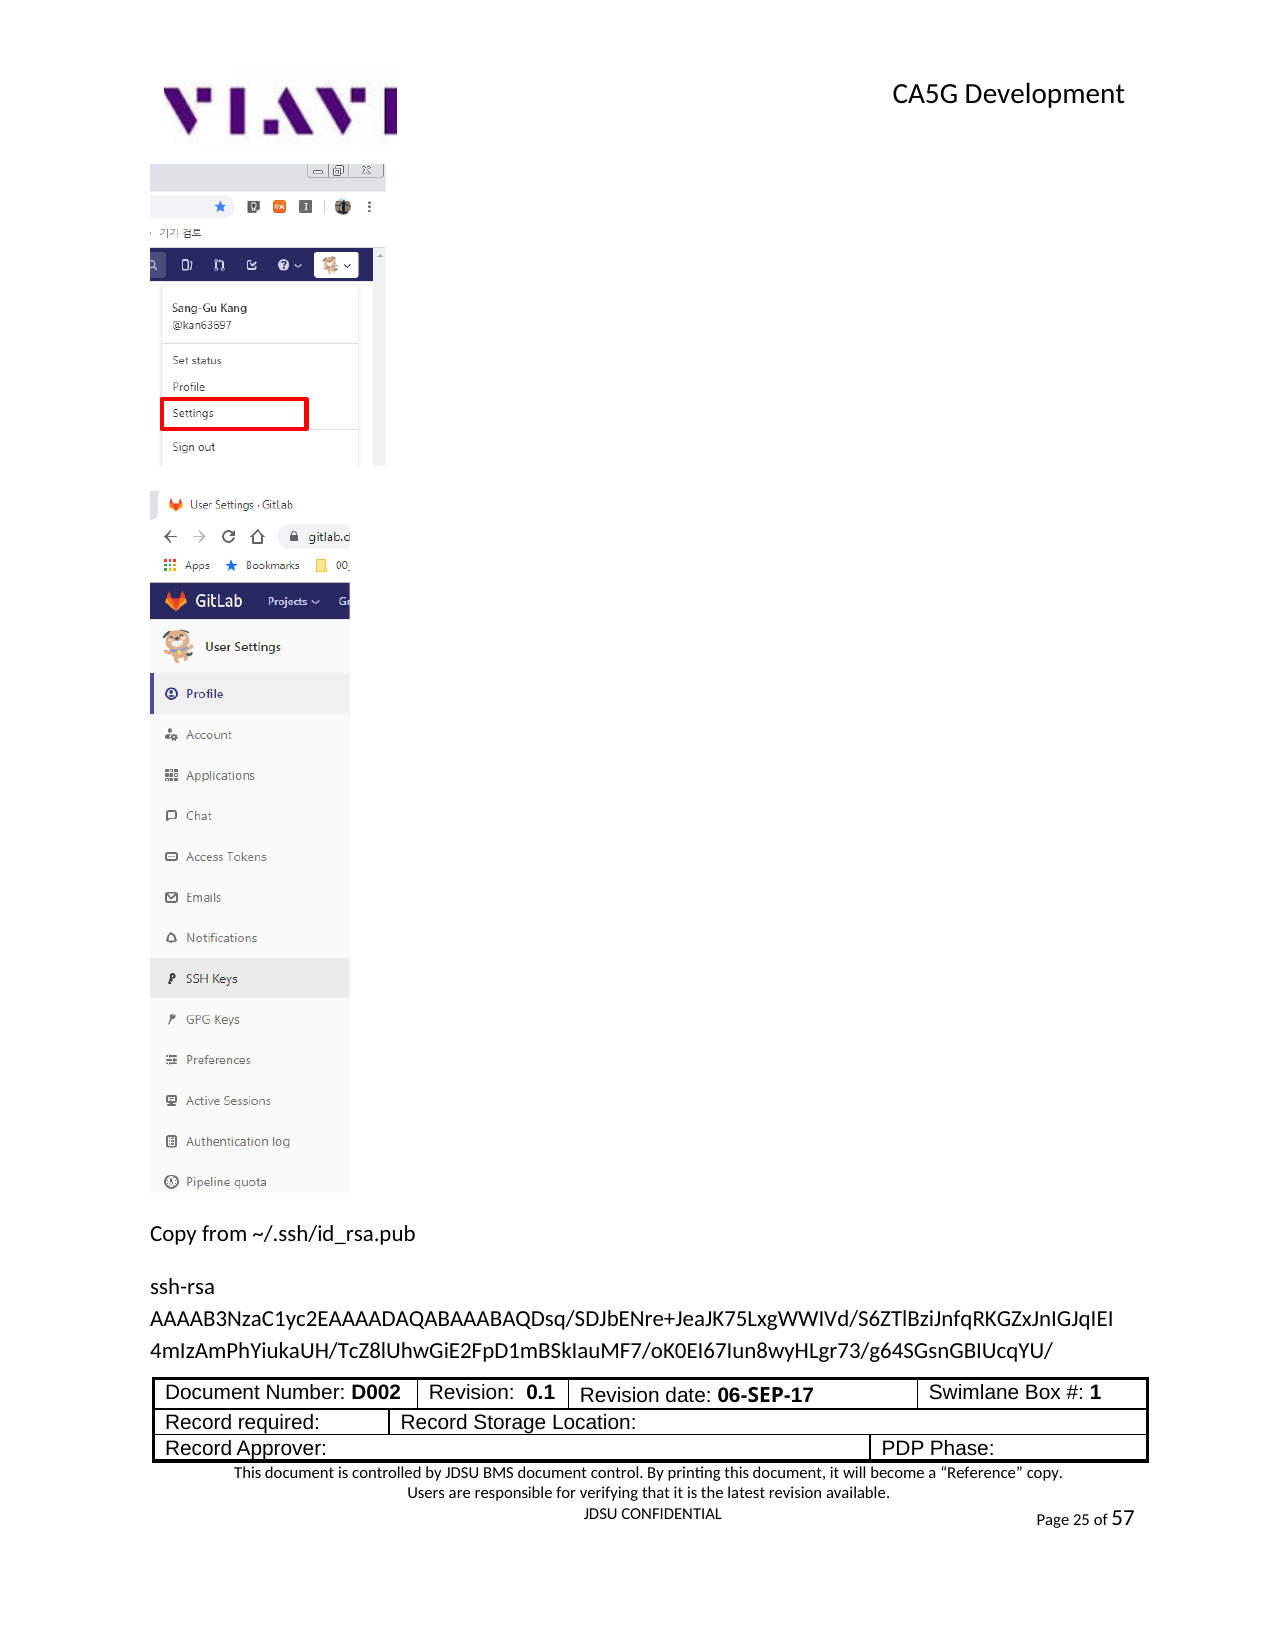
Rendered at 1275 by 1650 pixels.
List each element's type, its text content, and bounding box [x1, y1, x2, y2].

picture [150, 164, 386, 466]
picture [150, 491, 350, 1194]
text Copy from ~/.ssh/id_rsa.pub [150, 1219, 1125, 1247]
picture [162, 68, 397, 146]
